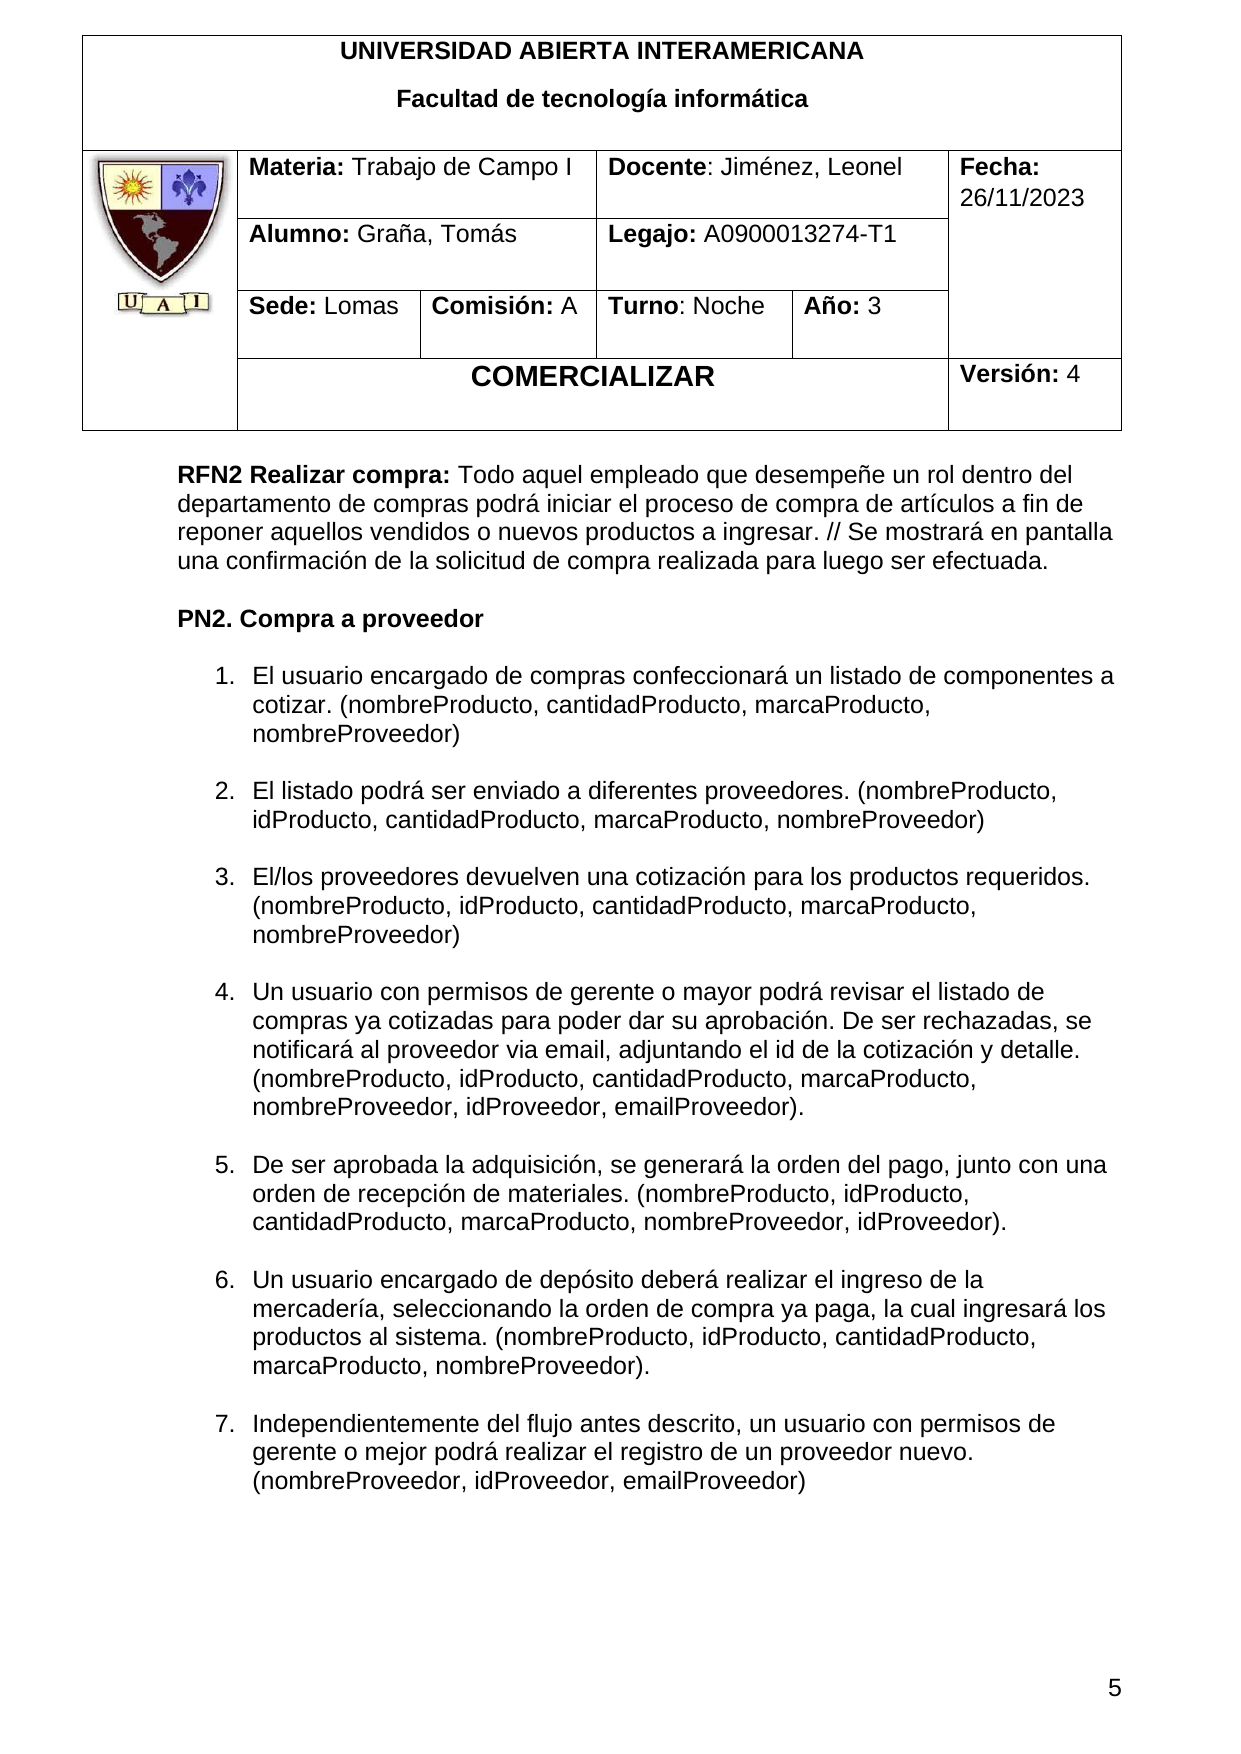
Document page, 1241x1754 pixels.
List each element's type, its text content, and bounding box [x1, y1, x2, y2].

list Un usuario con permisos de gerente o mayor podrá revisar el listado de compras ya cotizadas para poder dar su aprobación. De ser rechazadas, se notificará al proveedor via email, adjuntando el id de la cotización y detalle. (nombreProducto, idProducto, cantidadProducto, marcaProducto, nombreProveedor, idProveedor, emailProveedor). [214, 977, 1122, 1121]
picture [87, 151, 234, 320]
text RFN2 Realizar compra: Todo aquel empleado que desempeñe un rol dentro del departamento de compras podrá iniciar el proceso de compra de artículos a fin de reponer aquellos vendidos o nuevos productos a ingresar. // Se mostrará en pantalla una confirmación de la solicitud de compra realizada para luego ser efectuada. [177, 460, 1122, 575]
list Independientemente del flujo antes descrito, un usuario con permisos de gerente o mejor podrá realizar el registro de un proveedor nuevo. (nombreProveedor, idProveedor, emailProveedor) [214, 1408, 1122, 1495]
list De ser aprobada la adquisición, se generará la orden del pago, junto con una orden de recepción de materiales. (nombreProducto, idProducto, cantidadProducto, marcaProducto, nombreProveedor, idProveedor). [214, 1150, 1122, 1236]
list El usuario encargado de compras confeccionará un listado de componentes a cotizar. (nombreProducto, cantidadProducto, marcaProducto, nombreProveedor) [214, 661, 1122, 747]
text PN2. Compra a proveedor [177, 603, 1122, 632]
list El listado podrá ser enviado a diferentes proveedores. (nombreProducto, idProducto, cantidadProducto, marcaProducto, nombreProveedor) [214, 776, 1122, 833]
list El/los proveedores devuelven una cotización para los productos requeridos. (nombreProducto, idProducto, cantidadProducto, marcaProducto, nombreProveedor) [214, 862, 1122, 948]
list Un usuario encargado de depósito deberá realizar el ingreso de la mercadería, seleccionando la orden de compra ya paga, la cual ingresará los productos al sistema. (nombreProducto, idProducto, cantidadProducto, marcaProducto, nombreProveedor). [214, 1265, 1122, 1380]
